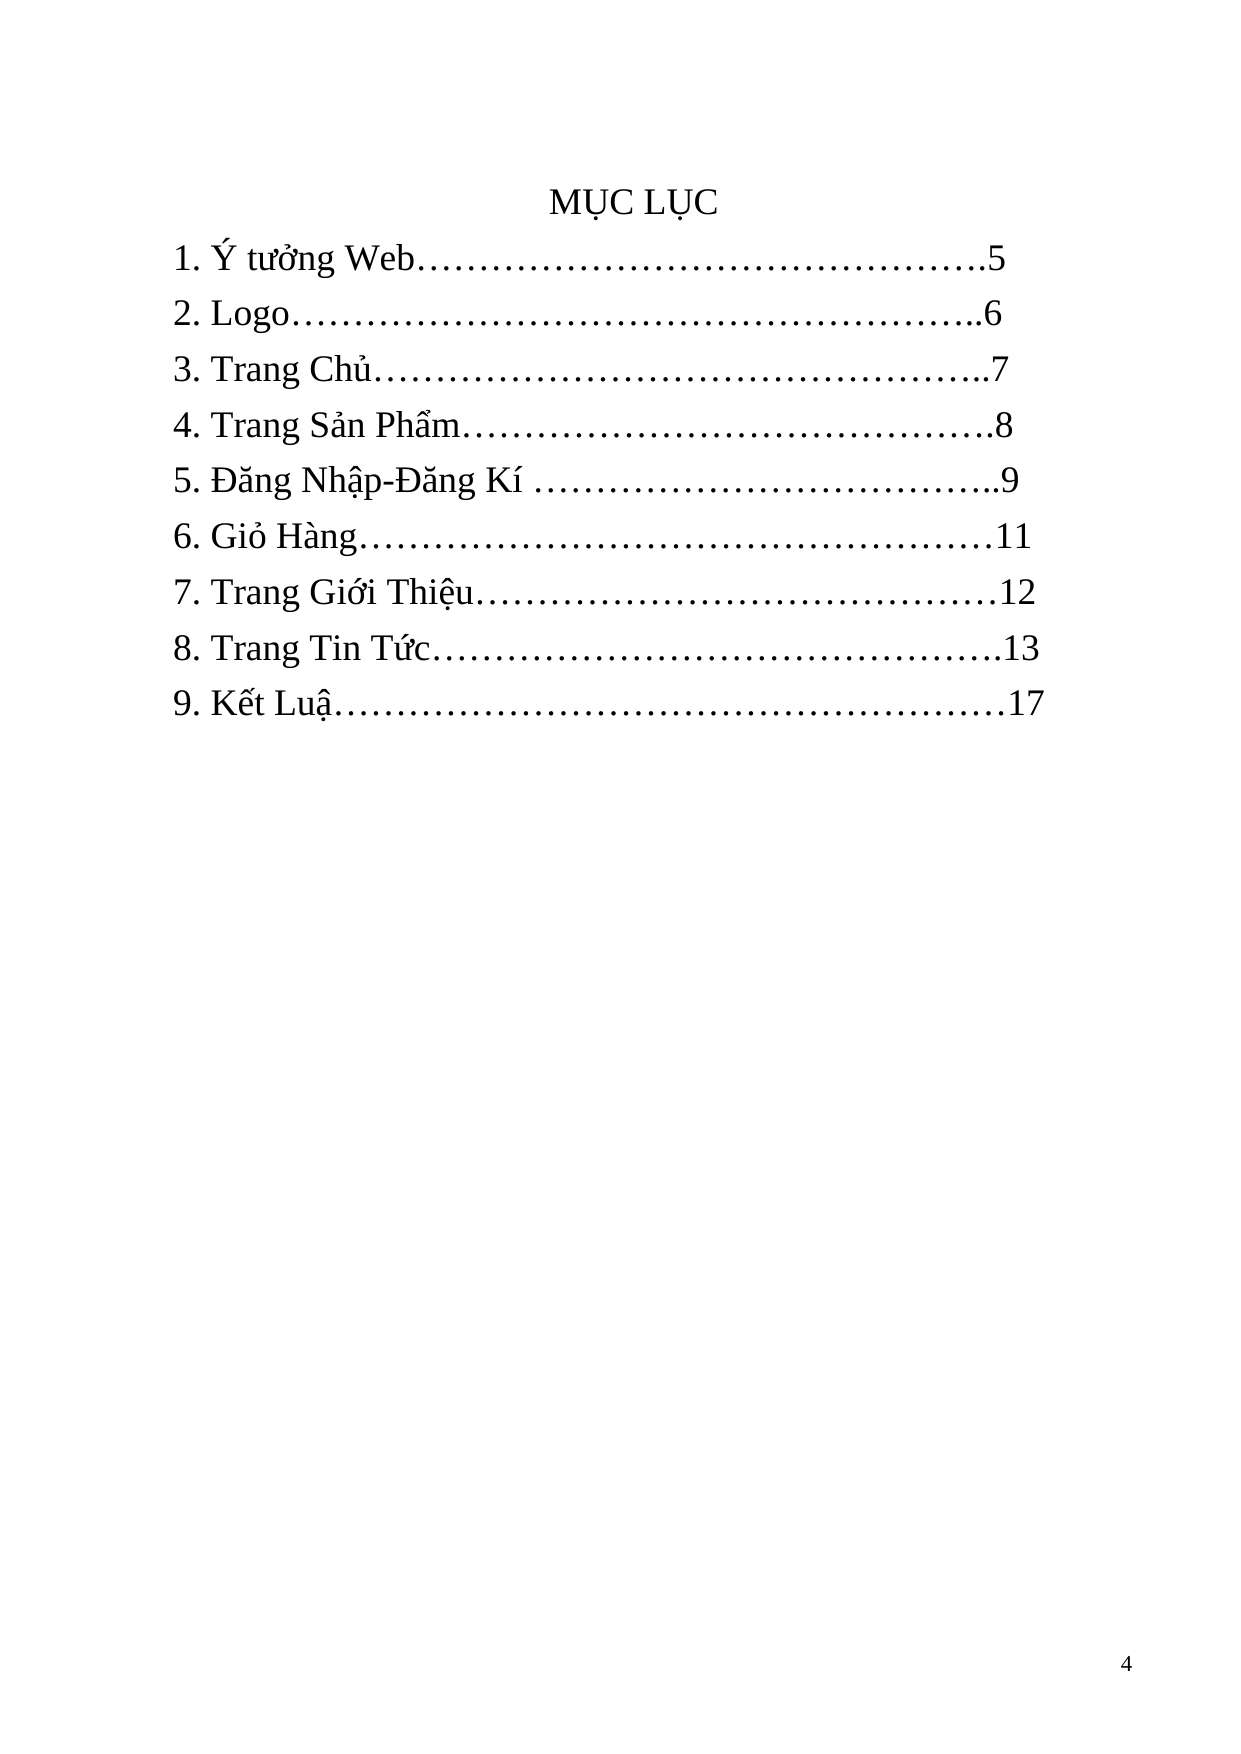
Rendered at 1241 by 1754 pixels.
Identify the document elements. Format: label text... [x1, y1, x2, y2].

list Trang Giới Thiệu……………………………………12 [173, 569, 1132, 612]
text MỤC LỤC [135, 179, 1132, 222]
list Kết Luậ………………………………………………17 [173, 681, 1132, 724]
list Giỏ Hàng……………………………………………11 [173, 513, 1132, 557]
list Trang Sản Phẩm…………………………………….8 [173, 402, 1132, 445]
list Logo………………………………………………..6 [173, 291, 1132, 334]
list Trang Tin Tức……………………………………….13 [173, 625, 1132, 668]
list Trang Chủ…………………………………………..7 [173, 346, 1132, 389]
list Ý tưởng Web……………………………………….5 [173, 235, 1132, 278]
list Đăng Nhập-Đăng Kí ………………………………..9 [173, 458, 1132, 501]
